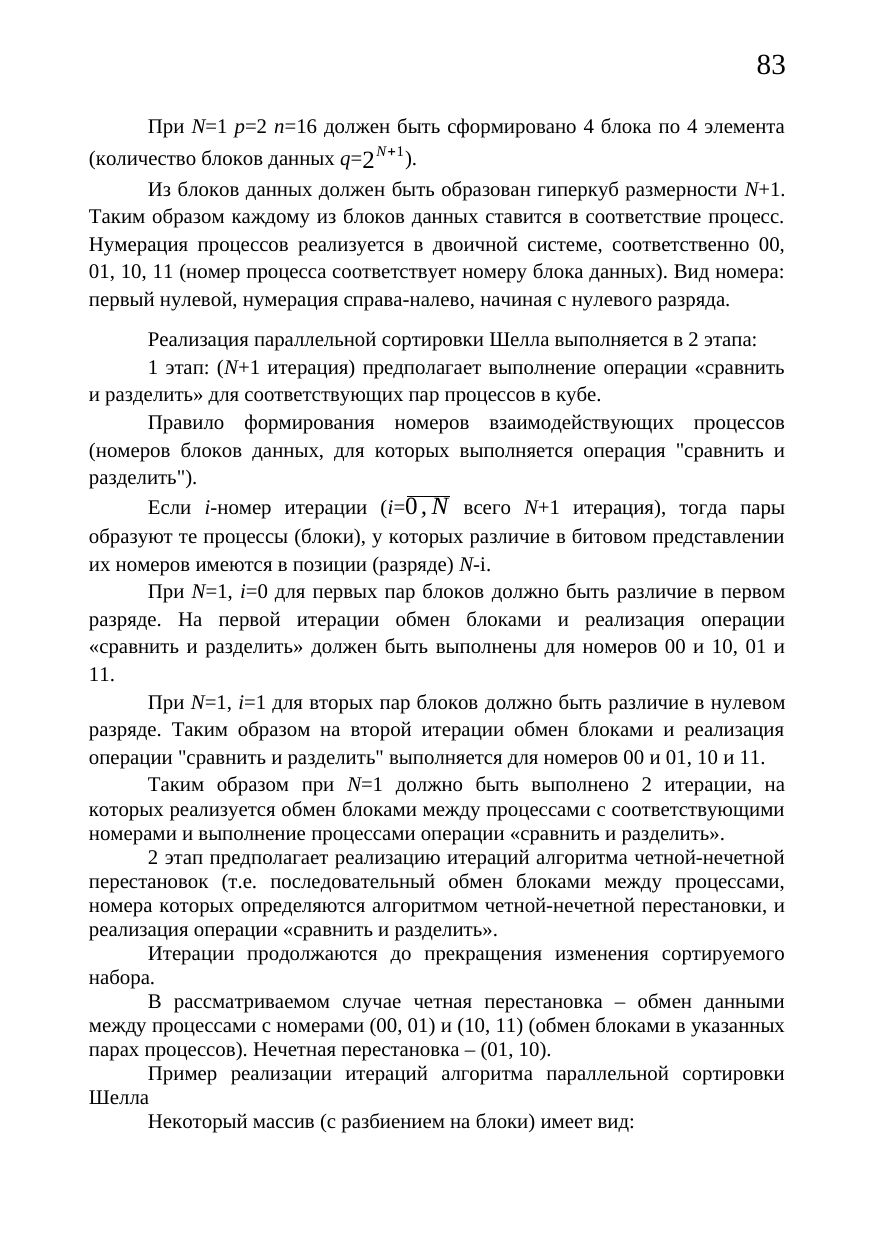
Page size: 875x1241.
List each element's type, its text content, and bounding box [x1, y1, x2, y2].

text При N=1, i=0 для первых пар блоков должно быть различие в первом разряде. На первой итерации обмен блоками и реализация операции «сравнить и разделить» должен быть выполнены для номеров 00 и 10, 01 и 11. [89, 579, 785, 686]
text Пример реализации итераций алгоритма параллельной сортировки Шелла [89, 1061, 785, 1109]
text Таким образом при N=1 должно быть выполнено 2 итерации, на которых реализуется обмен блоками между процессами с соответствующими номерами и выполнение процессами операции «сравнить и разделить». [89, 772, 785, 844]
text Реализация параллельной сортировки Шелла выполняется в 2 этапа: [89, 327, 785, 351]
text Правило формирования номеров взаимодействующих процессов (номеров блоков данных, для которых выполняется операция "сравнить и разделить"). [89, 410, 785, 489]
text При N=1 p=2 n=16 должен быть сформировано 4 блока по 4 элемента (количество блоков данных q=). [89, 114, 785, 173]
text Если i-номер итерации (i= всего N+1 итерация), тогда пары образуют те процессы (блоки), у которых различие в битовом представлении их номеров имеются в позиции (разряде) N-i. [89, 493, 785, 576]
text Из блоков данных должен быть образован гиперкуб размерности N+1. Таким образом каждому из блоков данных ставится в соответствие процесс. Нумерация процессов реализуется в двоичной системе, соответственно 00, 01, 10, 11 (номер процесса соответствует номеру блока данных). Вид номера: первый нулевой, нумерация справа-налево, начиная с нулевого разряда. [89, 177, 785, 311]
text Итерации продолжаются до прекращения изменения сортируемого набора. [89, 941, 785, 989]
text 1 этап: (N+1 итерация) предполагает выполнение операции «сравнить и разделить» для соответствующих пар процессов в кубе. [89, 355, 785, 406]
text При N=1, i=1 для вторых пар блоков должно быть различие в нулевом разряде. Таким образом на второй итерации обмен блоками и реализация операции "сравнить и разделить" выполняется для номеров 00 и 01, 10 и 11. [89, 689, 785, 769]
text В рассматриваемом случае четная перестановка – обмен данными между процессами с номерами (00, 01) и (10, 11) (обмен блоками в указанных парах процессов). Нечетная перестановка – (01, 10). [89, 989, 785, 1061]
text Некоторый массив (с разбиением на блоки) имеет вид: [89, 1109, 785, 1133]
text 2 этап предполагает реализацию итераций алгоритма четной-нечетной перестановок (т.е. последовательный обмен блоками между процессами, номера которых определяются алгоритмом четной-нечетной перестановки, и реализация операции «сравнить и разделить». [89, 844, 785, 941]
